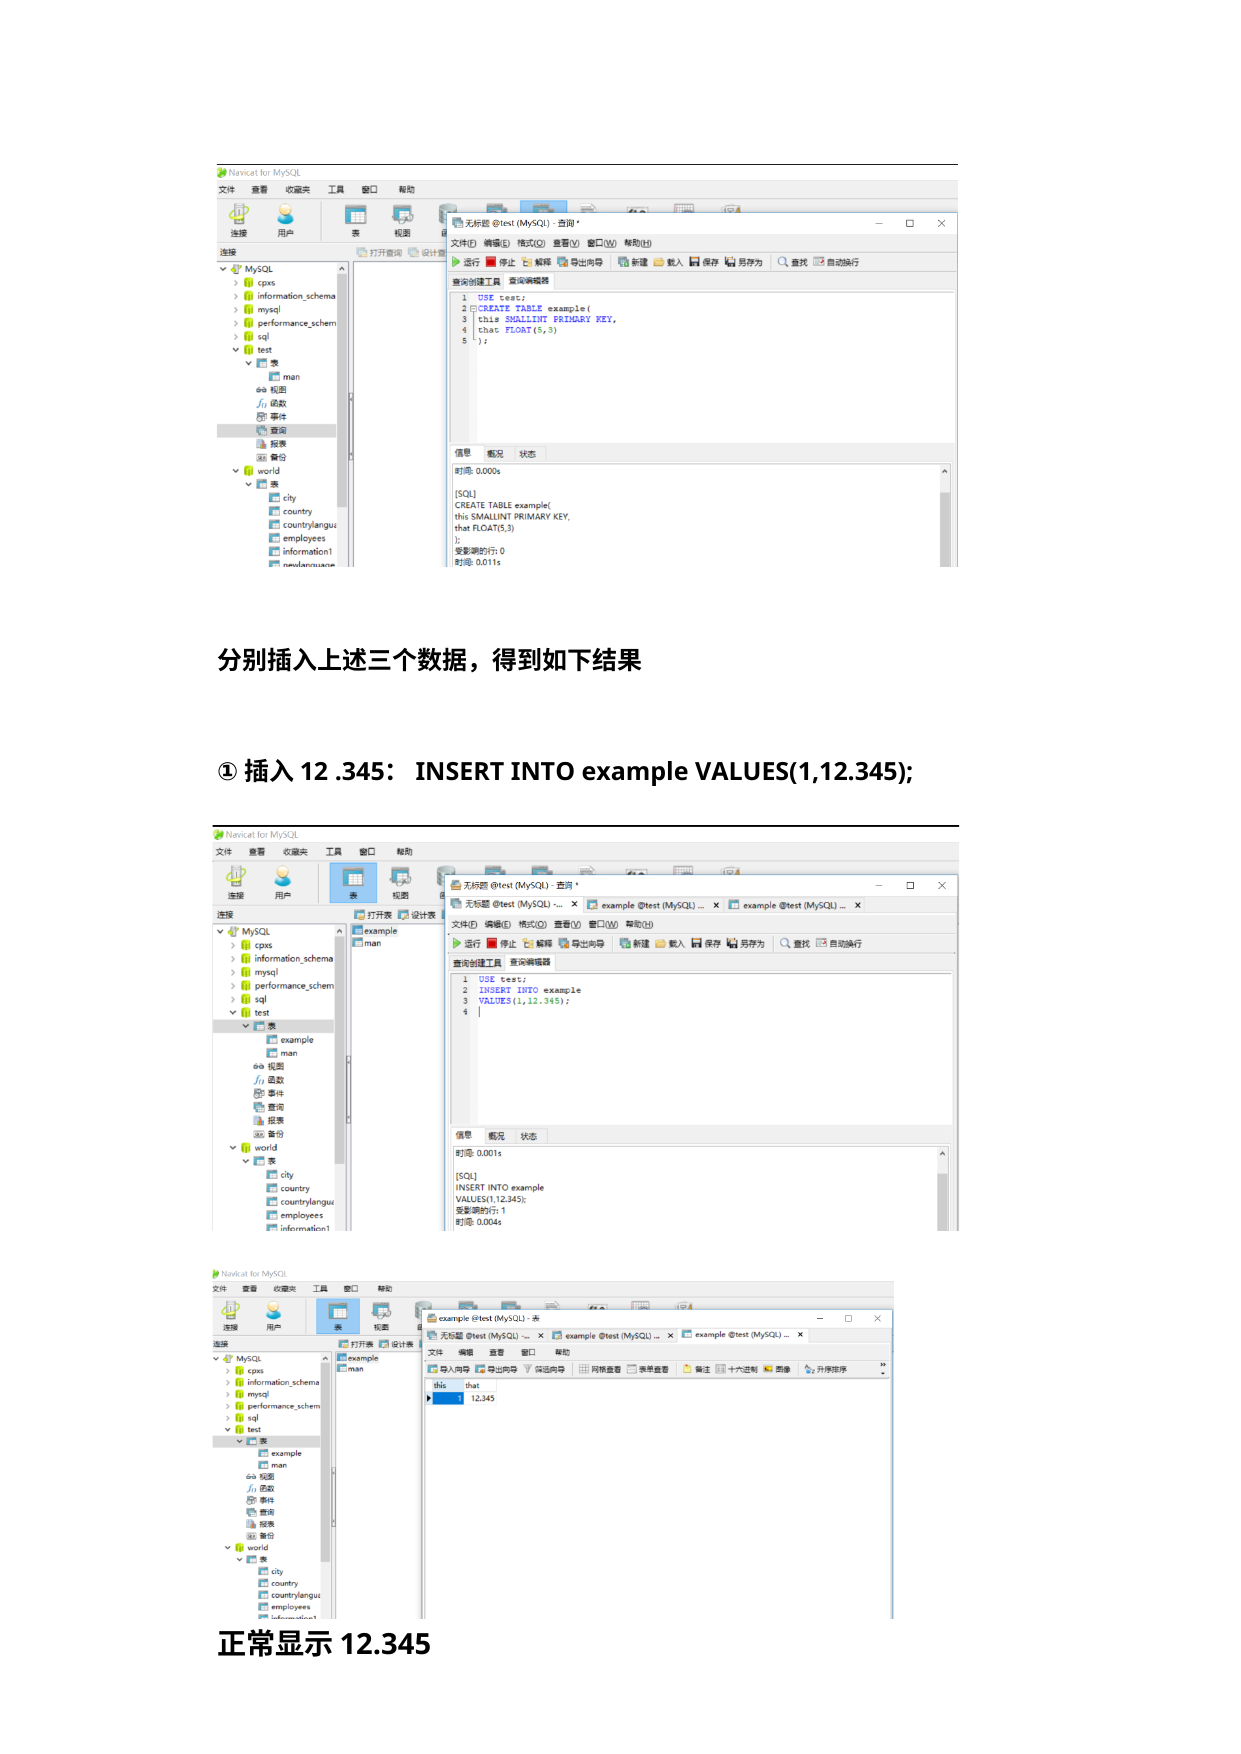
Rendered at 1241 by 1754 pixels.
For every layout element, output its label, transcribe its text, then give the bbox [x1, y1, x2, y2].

text 分别插入上述三个数据，得到如下结果 [167, 641, 1073, 677]
text 正常显示12.345 [187, 1621, 1073, 1663]
text ① 插入12 .345： INSERT INTO example VALUES(1,12.345); [167, 751, 1073, 788]
picture [212, 1269, 894, 1619]
picture [216, 164, 958, 567]
picture [212, 825, 960, 1231]
